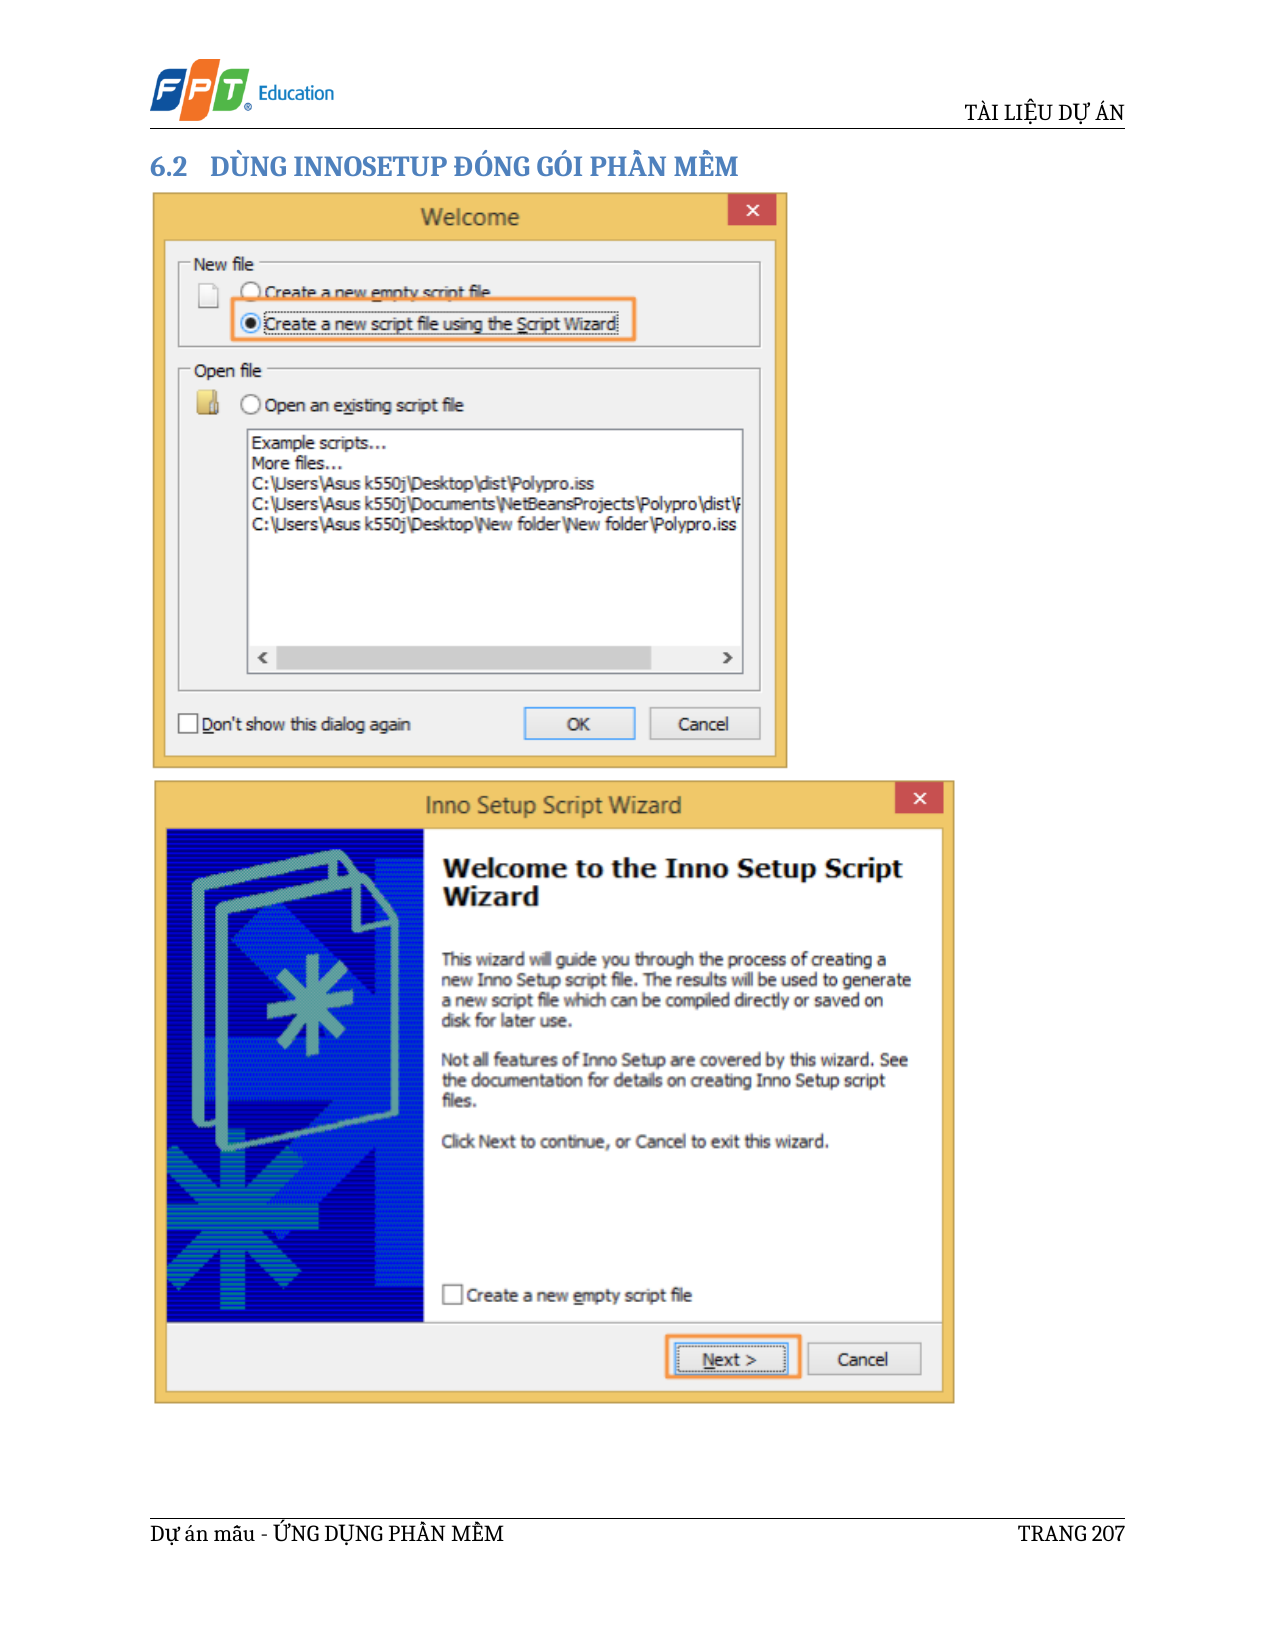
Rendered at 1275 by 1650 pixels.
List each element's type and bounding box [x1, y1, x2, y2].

picture [150, 59, 336, 121]
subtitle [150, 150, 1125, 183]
picture [150, 188, 797, 773]
picture [150, 777, 961, 1410]
